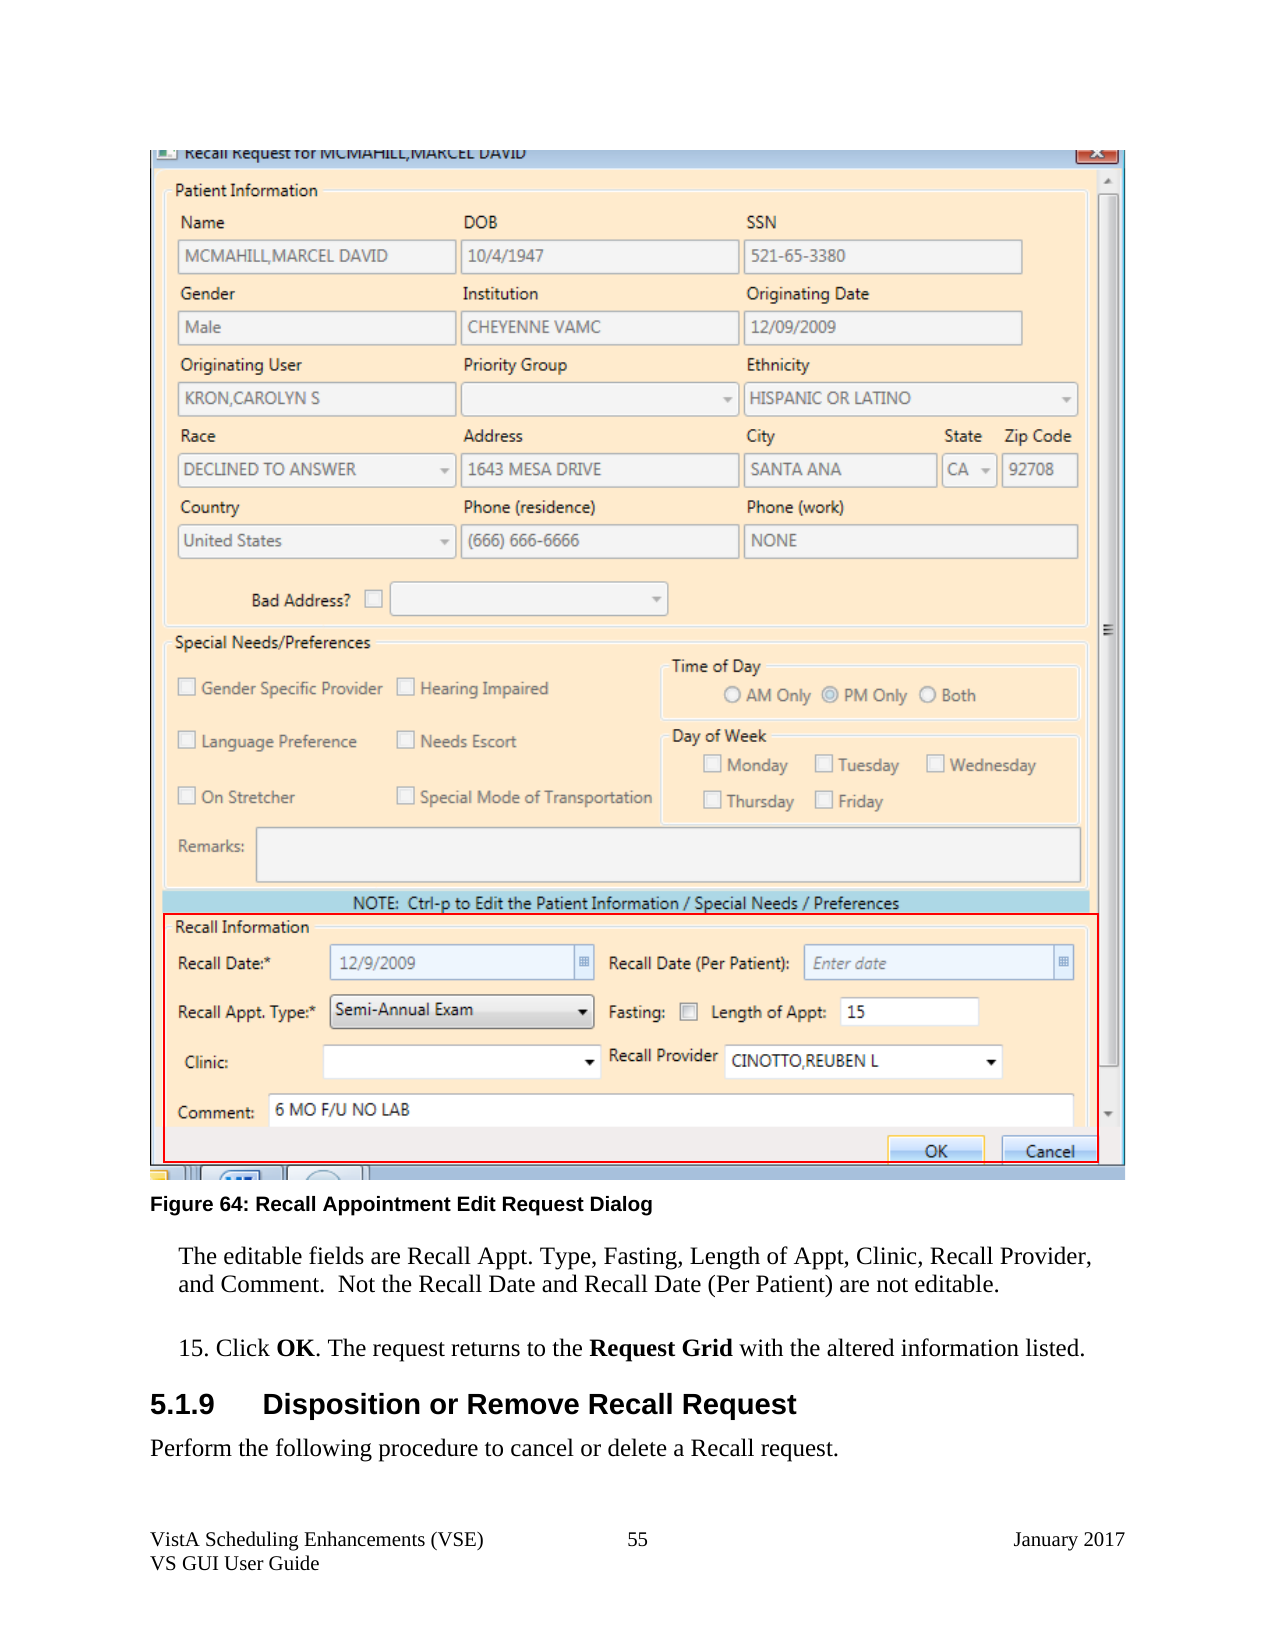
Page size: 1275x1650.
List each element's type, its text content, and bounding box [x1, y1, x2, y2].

text The editable fields are Recall Appt. Type, Fasting, Length of Appt, Clinic, Recall Provider, and Comment. Not the Recall Date and Recall Date (Per Patient) are not editable. [178, 1241, 1125, 1298]
text Perform the following procedure to cancel or delete a Recall request. [150, 1433, 1125, 1462]
picture [150, 150, 1125, 1180]
list Click OK. The request returns to the Request Grid with the altered information listed. [178, 1333, 1125, 1362]
subtitle Disposition or Remove Recall Request [150, 1387, 1125, 1421]
text Figure 64: Recall Appointment Edit Request Dialog [150, 1192, 1125, 1216]
